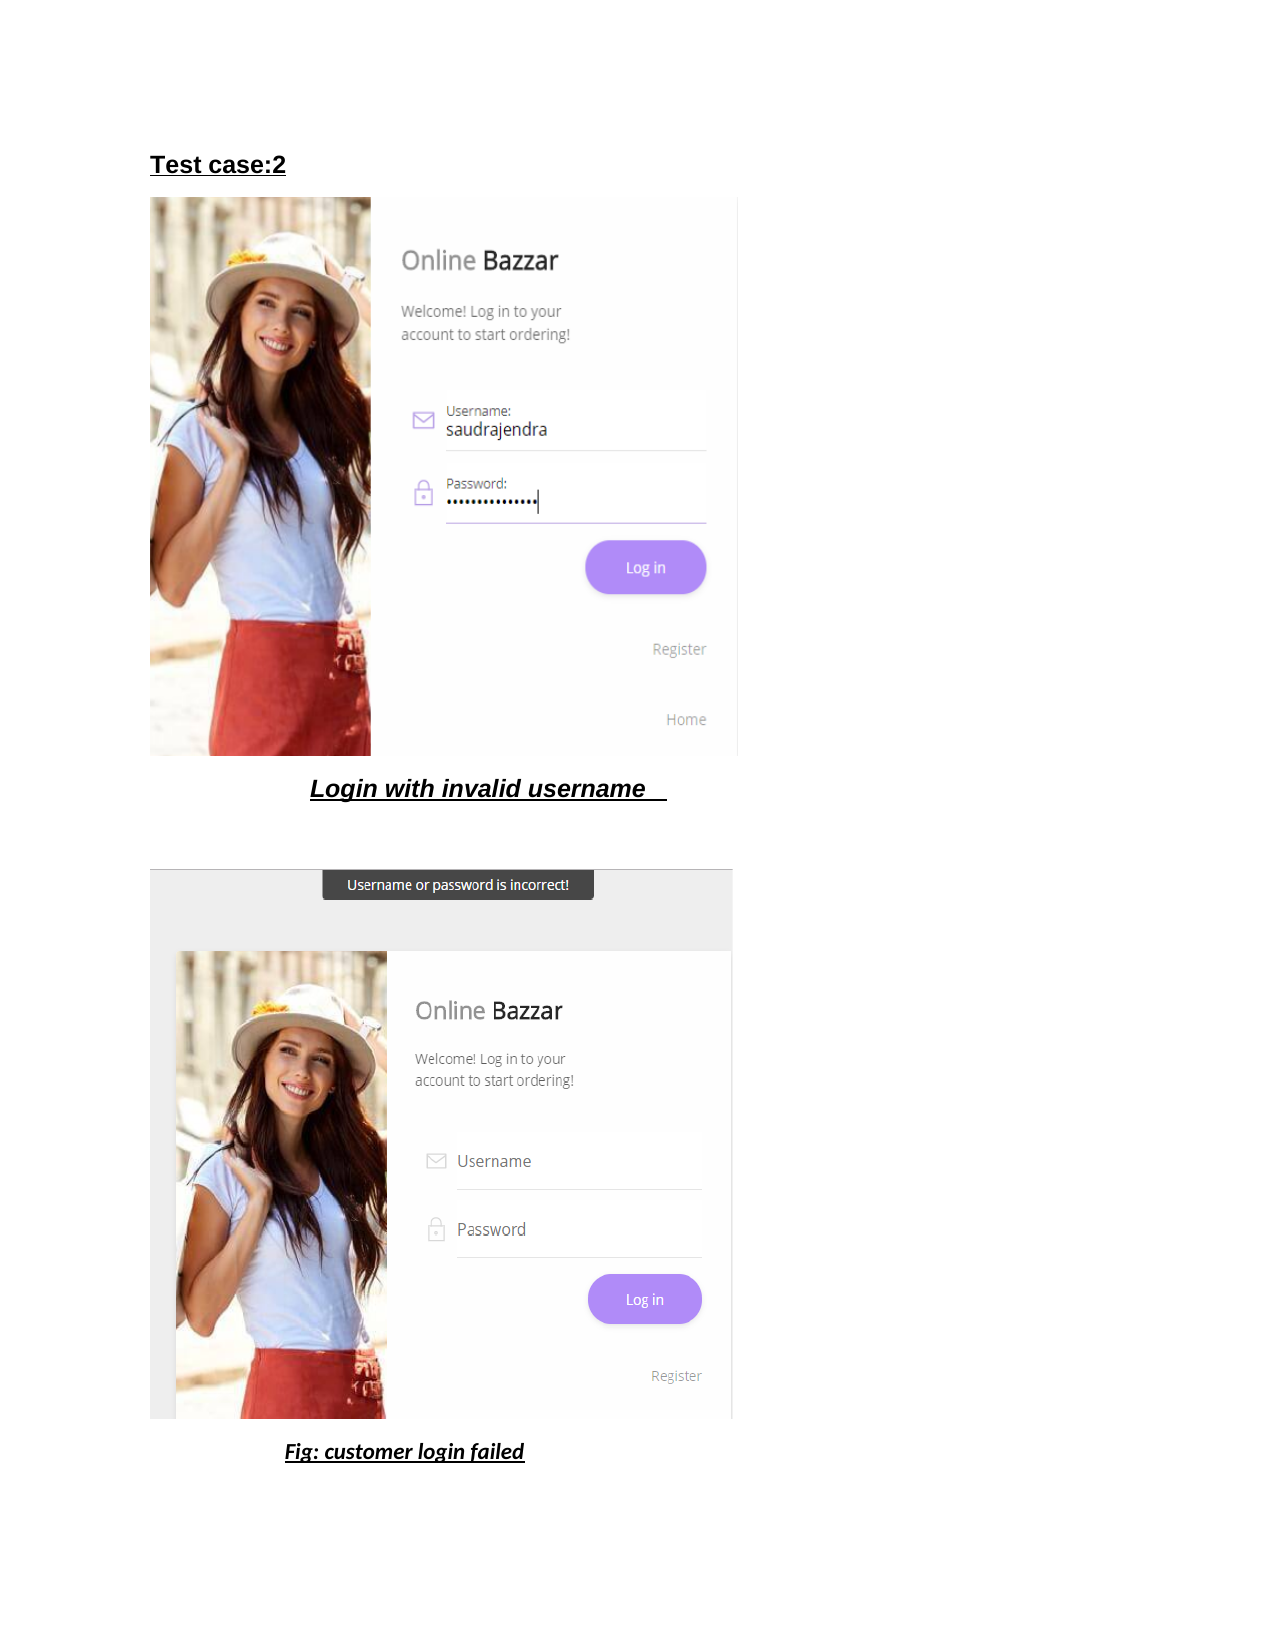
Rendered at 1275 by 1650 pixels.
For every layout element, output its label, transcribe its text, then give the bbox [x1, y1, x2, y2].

text Login with invalid username [150, 774, 1125, 803]
text Fig: customer login failed [150, 1437, 1125, 1465]
picture [150, 197, 738, 756]
picture [150, 869, 733, 1419]
text Test case:2 [150, 150, 1125, 179]
